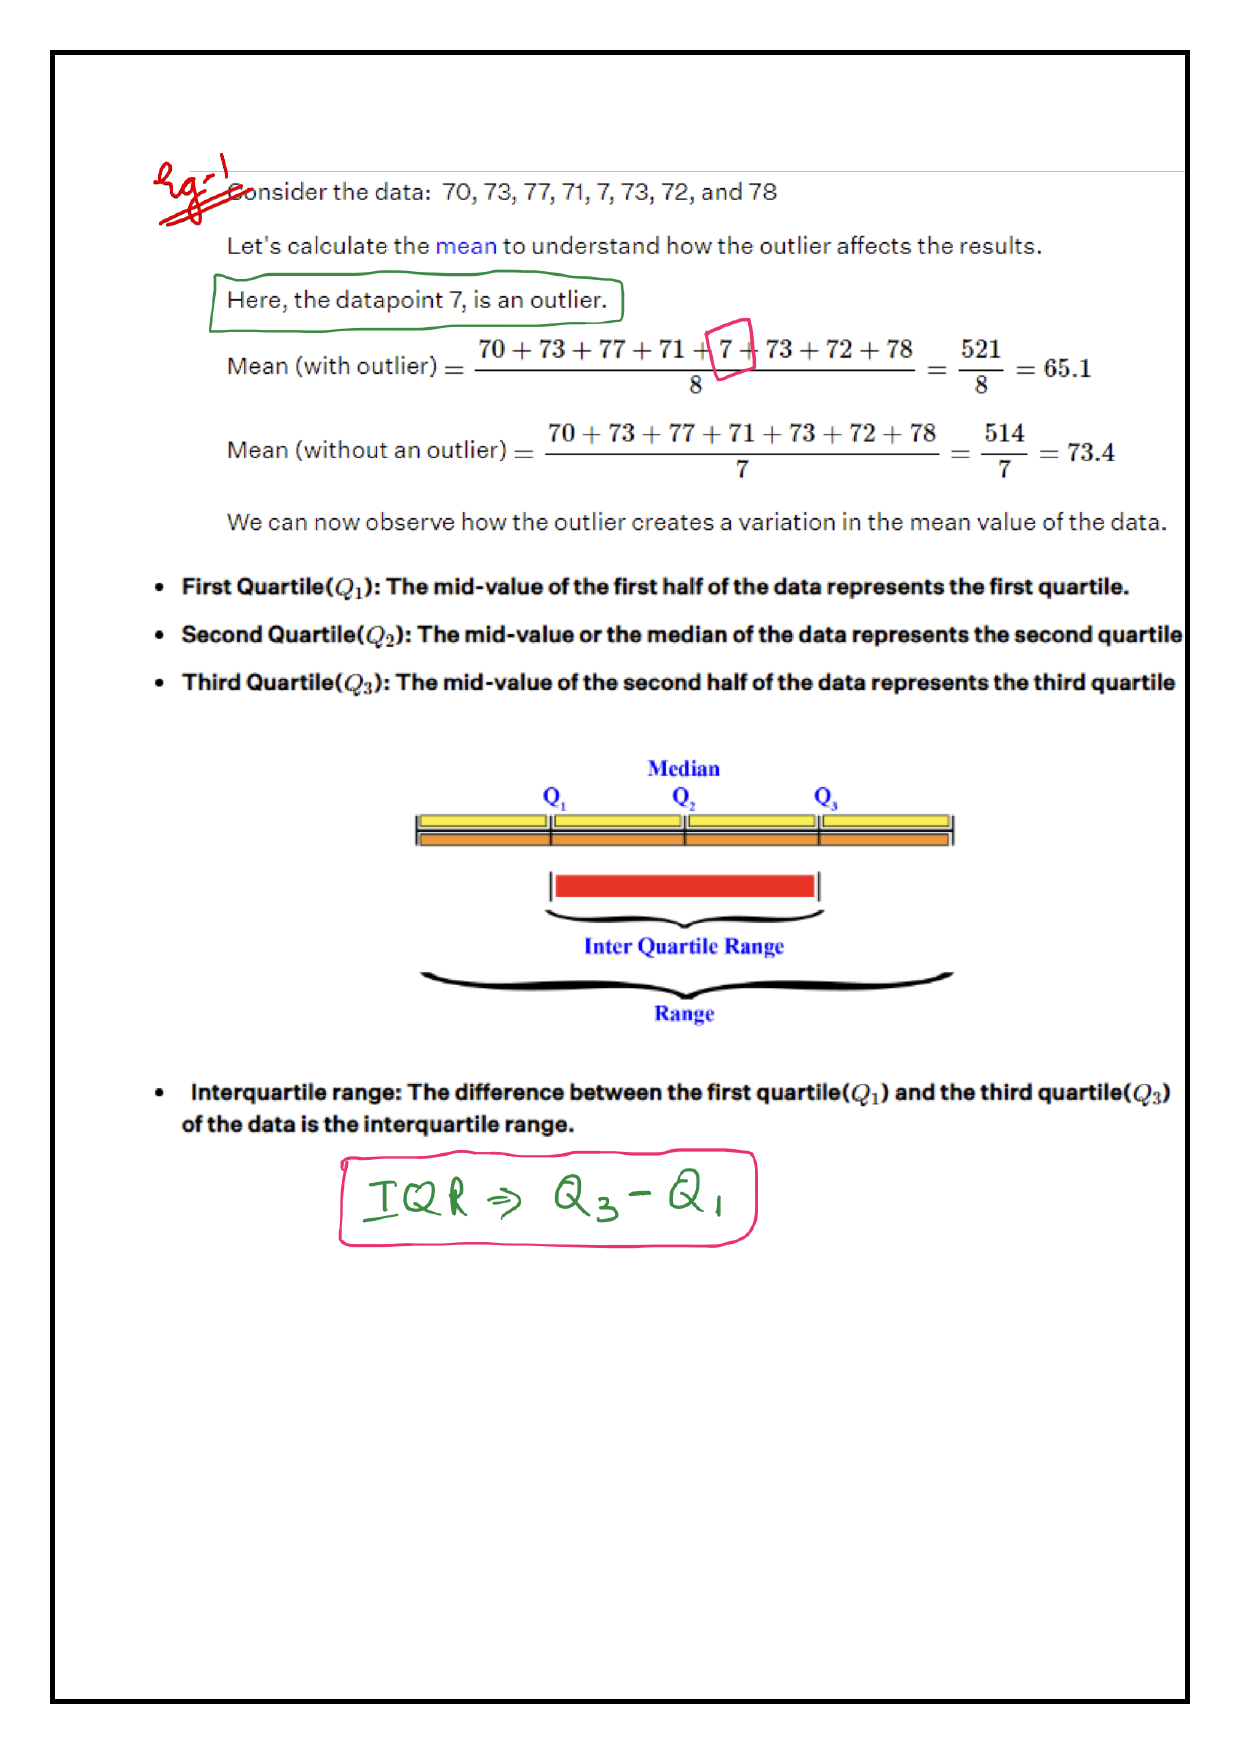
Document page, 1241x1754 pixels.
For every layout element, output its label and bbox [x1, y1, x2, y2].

picture [150, 150, 1185, 1252]
